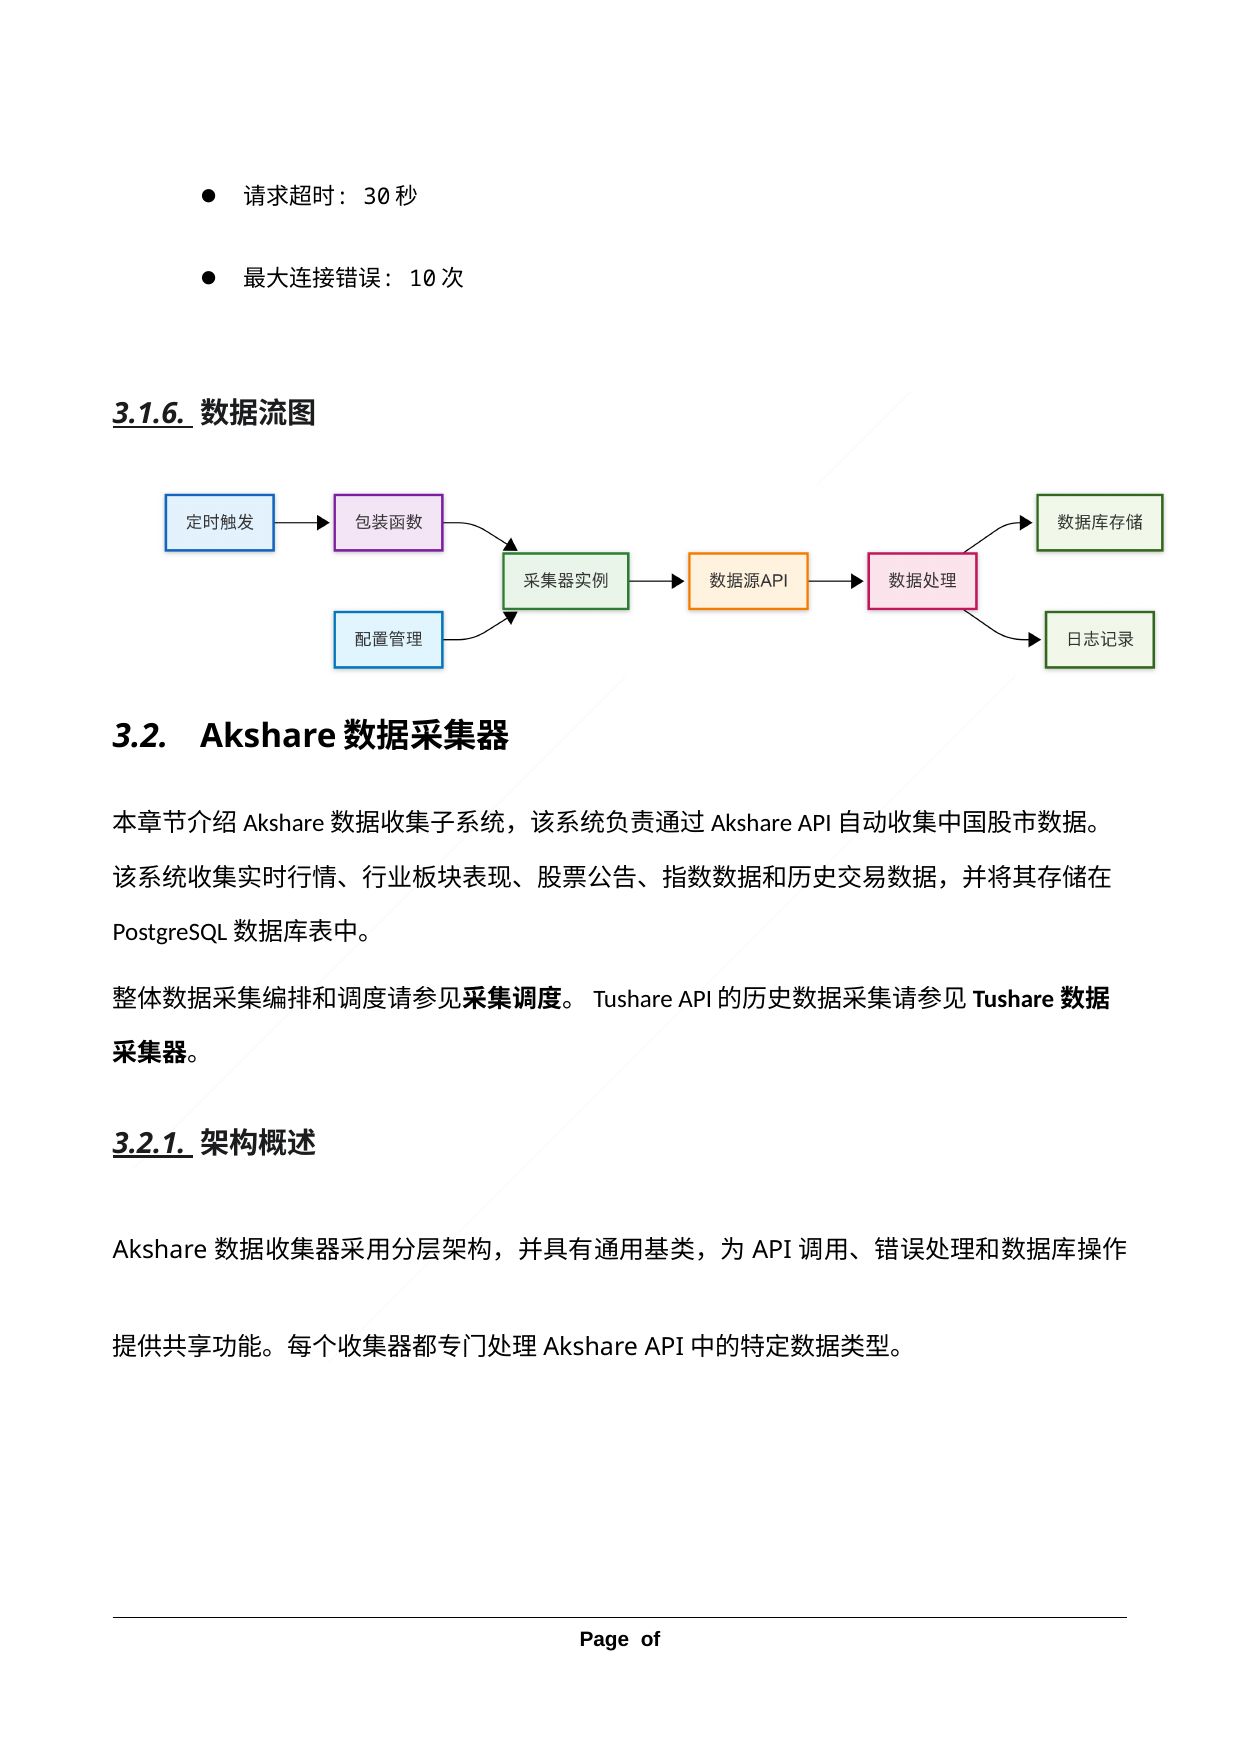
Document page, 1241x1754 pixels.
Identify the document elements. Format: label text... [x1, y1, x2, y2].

text 本章节介绍 Akshare 数据收集子系统，该系统负责通过 Akshare API 自动收集中国股市数据。该系统收集实时行情、行业板块表现、股票公告、指数数据和历史交易数据，并将其存储在 PostgreSQL 数据库表中。 [112, 803, 1128, 948]
text Akshare 数据收集器采用分层架构，并具有通用基类，为 API 调用、错误处理和数据库操作提供共享功能。每个收集器都专门处理 Akshare API 中的特定数据类型。 [112, 1215, 1128, 1377]
subtitle Akshare数据采集器 [112, 701, 1128, 766]
text 整体数据采集编排和调度请参见采集调度。 Tushare API 的历史数据采集请参见Tushare 数据采集器。 [112, 978, 1128, 1069]
list 请求超时: 30秒 [200, 162, 1128, 227]
subtitle 架构概述 [112, 1108, 1128, 1173]
subtitle 数据流图 [112, 379, 1128, 444]
list 最大连接错误: 10次 [200, 244, 1128, 309]
picture [156, 485, 1172, 676]
